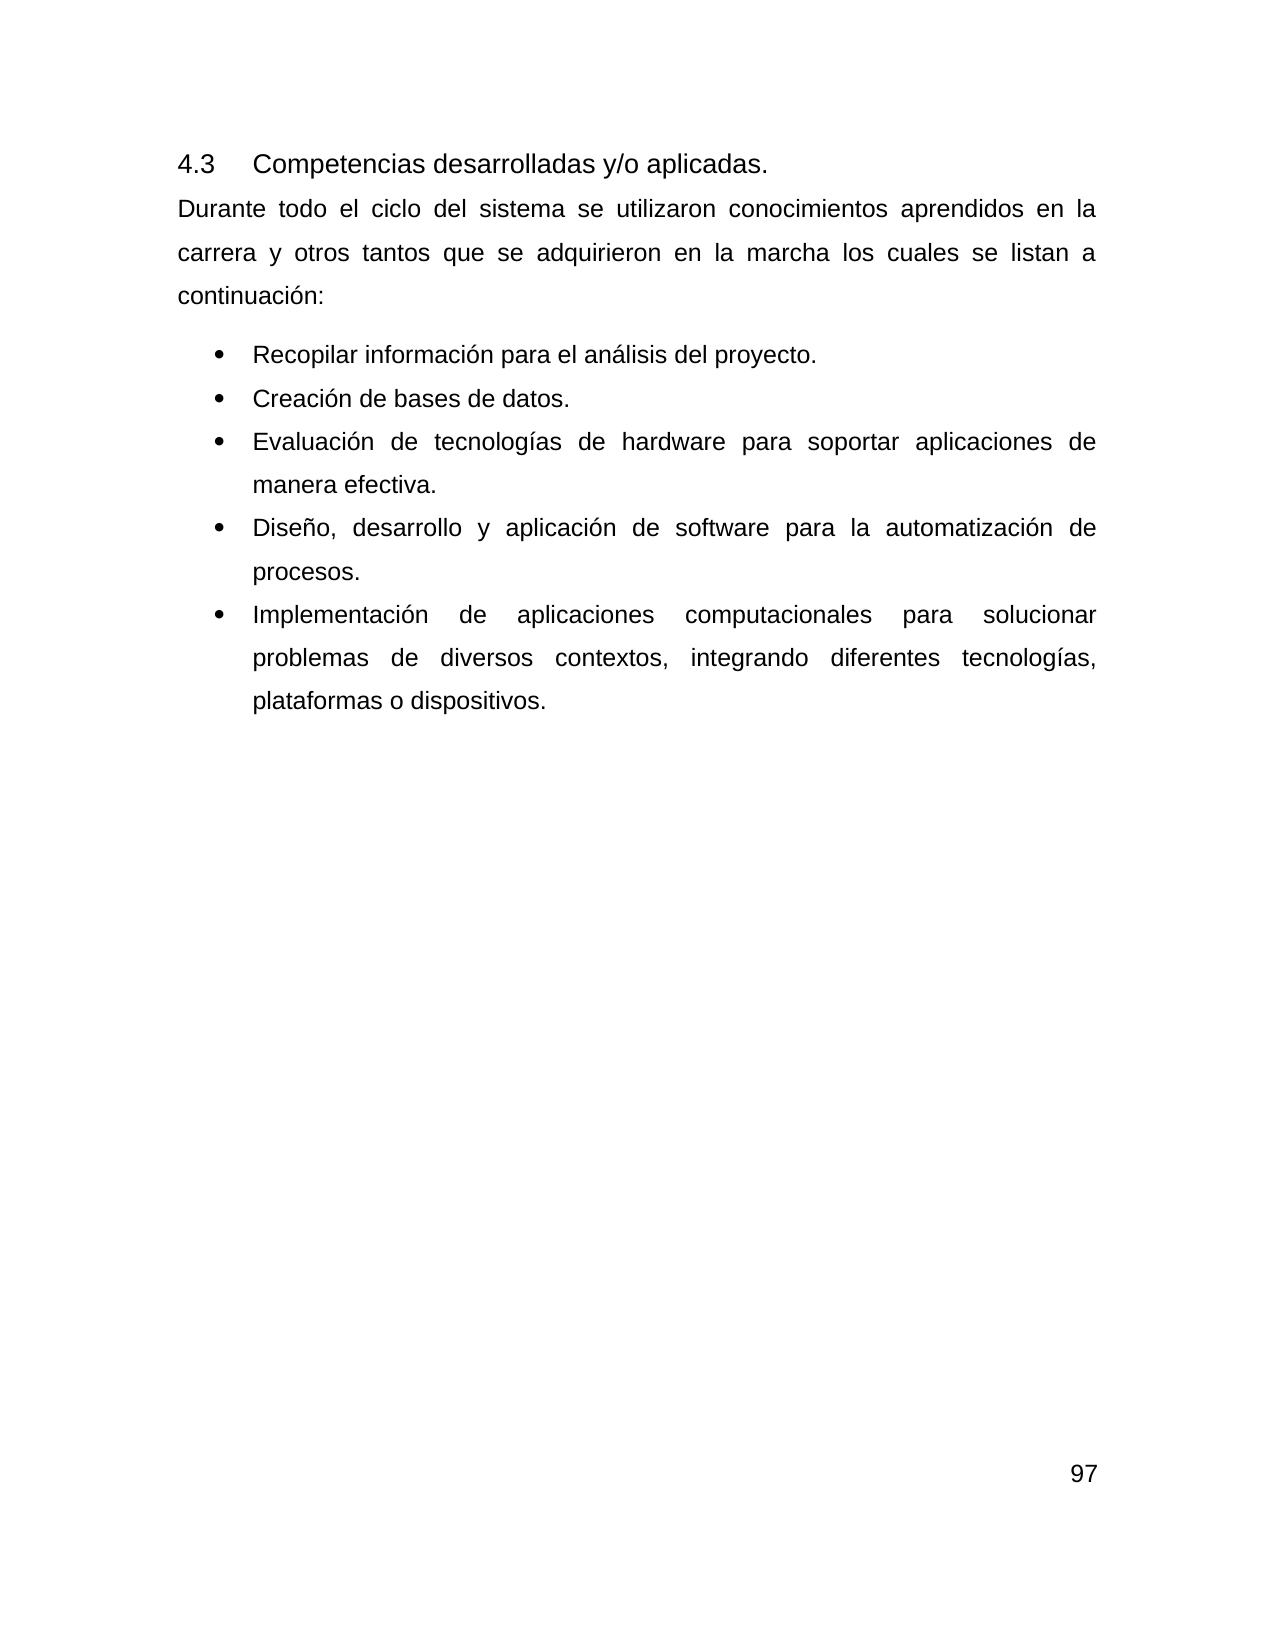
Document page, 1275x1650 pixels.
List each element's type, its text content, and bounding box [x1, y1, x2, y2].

text Durante todo el ciclo del sistema se utilizaron conocimientos aprendidos en la carrera y otros tantos que se adquirieron en la marcha los cuales se listan a continuación: [177, 194, 1098, 309]
list Evaluación de tecnologías de hardware para soportar aplicaciones de manera efectiva. [215, 427, 1098, 499]
subtitle 4.3 Competencias desarrolladas y/o aplicadas. [177, 148, 1098, 179]
list Implementación de aplicaciones computacionales para solucionar problemas de diversos contextos, integrando diferentes tecnologías, plataformas o dispositivos. [215, 600, 1098, 715]
list Diseño, desarrollo y aplicación de software para la automatización de procesos. [215, 513, 1098, 585]
list Creación de bases de datos. [215, 384, 1098, 413]
list Recopilar información para el análisis del proyecto. [215, 341, 1098, 369]
